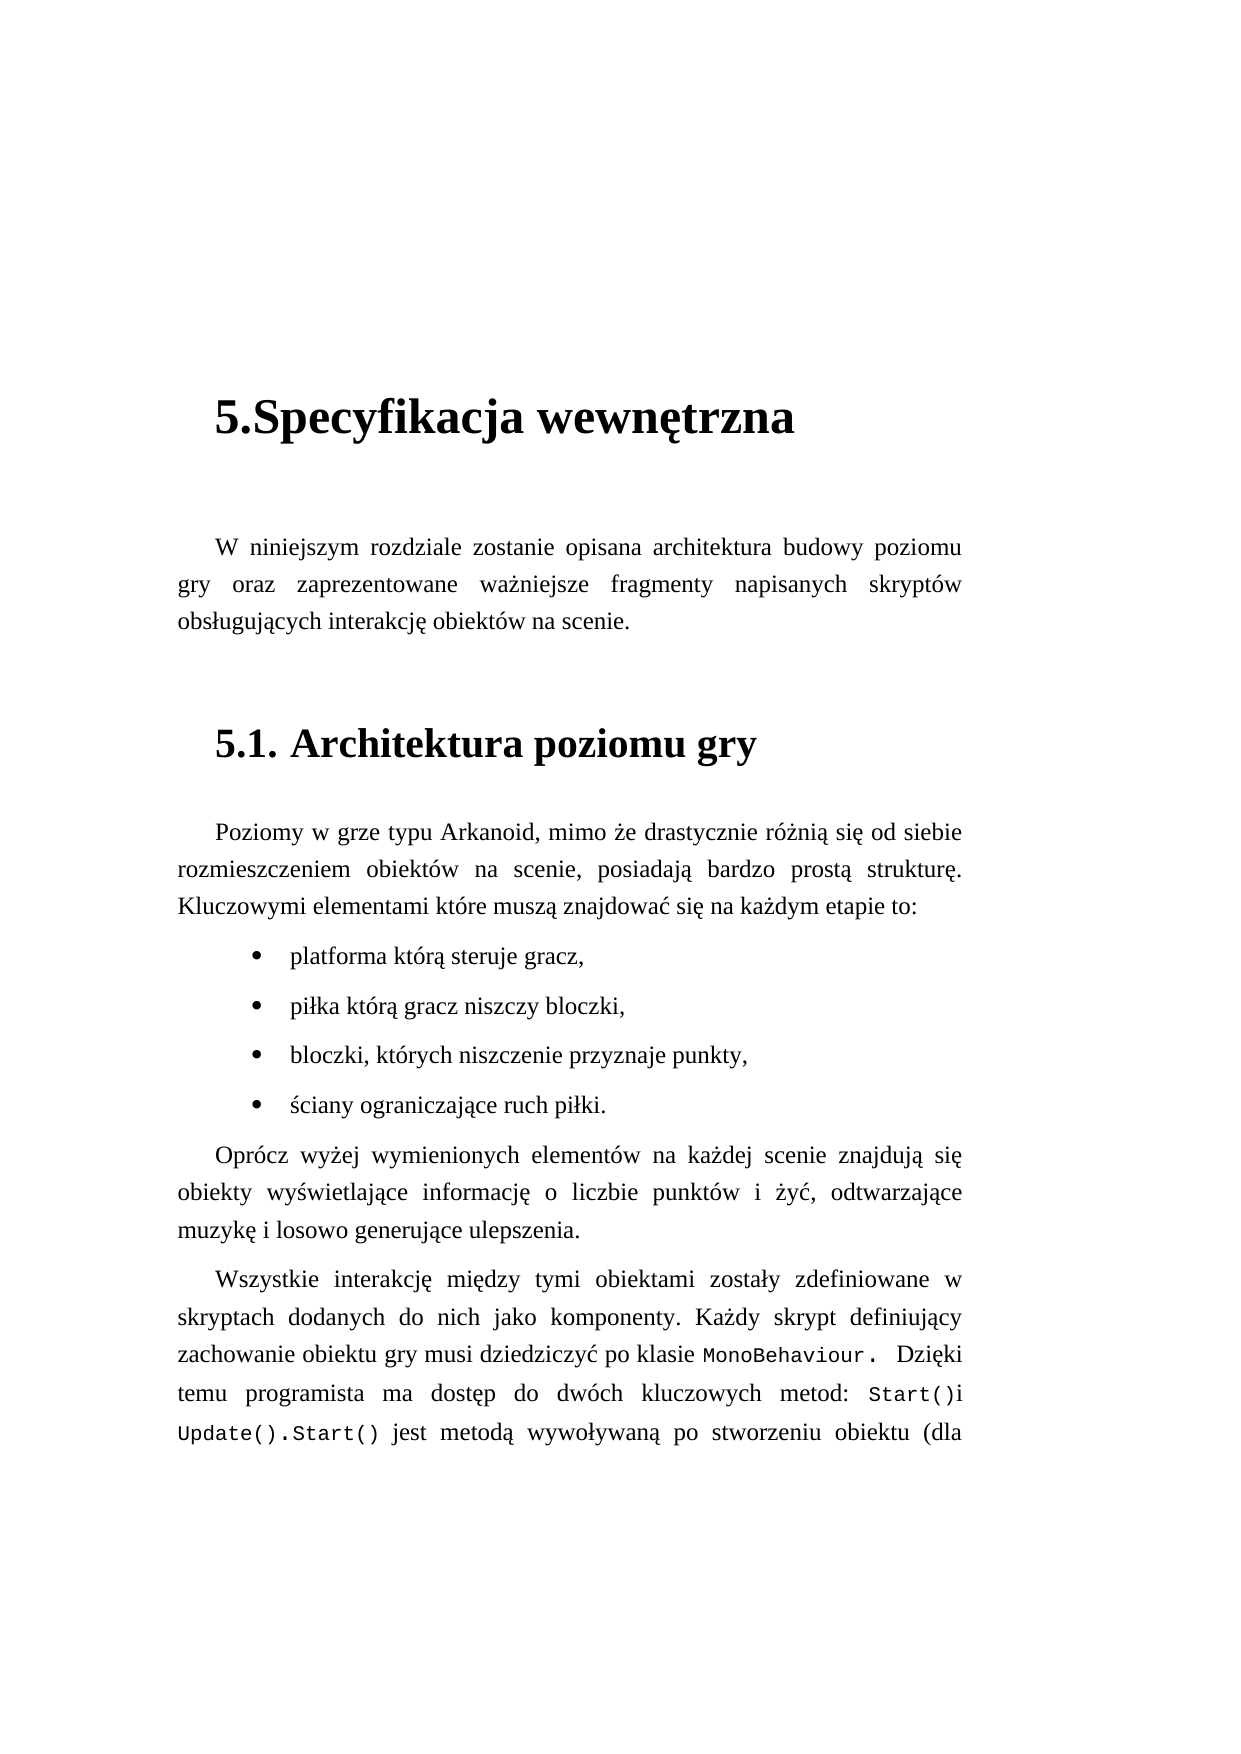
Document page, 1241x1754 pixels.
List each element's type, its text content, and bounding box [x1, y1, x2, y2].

subtitle Specyfikacja wewnętrzna [177, 387, 963, 444]
text Oprócz wyżej wymienionych elementów na każdej scenie znajdują się obiekty wyświetlające informację o liczbie punktów i żyć, odtwarzające muzykę i losowo generujące ulepszenia. [177, 1140, 963, 1243]
list platforma którą steruje gracz, [252, 941, 963, 970]
list bloczki, których niszczenie przyznaje punkty, [252, 1041, 963, 1069]
text W niniejszym rozdziale zostanie opisana architektura budowy poziomu gry oraz zaprezentowane ważniejsze fragmenty napisanych skryptów obsługujących interakcję obiektów na scenie. [177, 532, 963, 635]
list ściany ograniczające ruch piłki. [252, 1090, 963, 1119]
subtitle Architektura poziomu gry [215, 719, 963, 767]
text Poziomy w grze typu Arkanoid, mimo że drastycznie różnią się od siebie rozmieszczeniem obiektów na scenie, posiadają bardzo prostą strukturę. Kluczowymi elementami które muszą znajdować się na każdym etapie to: [177, 817, 963, 920]
list piłka którą gracz niszczy bloczki, [252, 991, 963, 1019]
